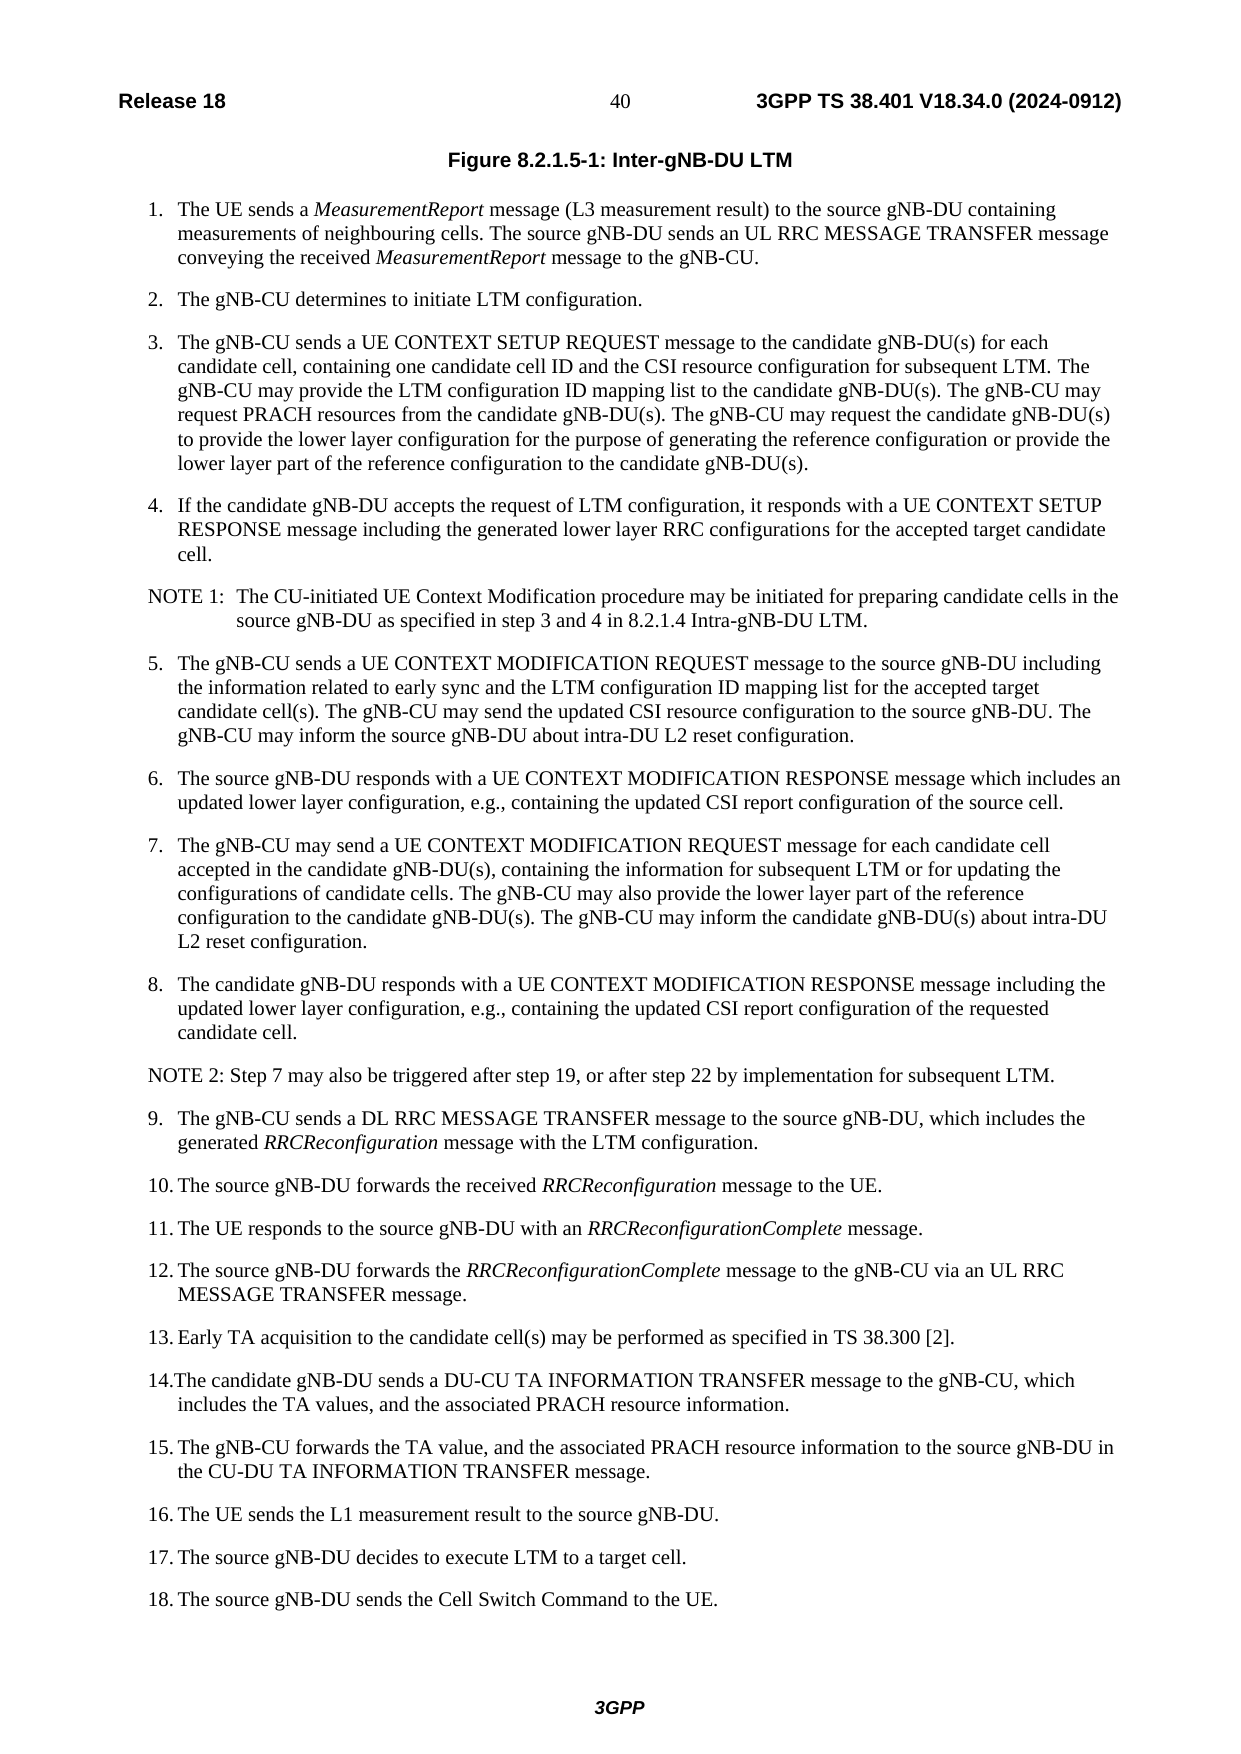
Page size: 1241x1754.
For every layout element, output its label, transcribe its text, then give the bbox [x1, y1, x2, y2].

text 1. The UE sends a MeasurementReport message (L3 measurement result) to the source gNB-DU containing measurements of neighbouring cells. The source gNB-DU sends an UL RRC MESSAGE TRANSFER message conveying the received MeasurementReport message to the gNB-CU. [148, 196, 1122, 269]
text 6. The source gNB-DU responds with a UE CONTEXT MODIFICATION RESPONSE message which includes an updated lower layer configuration, e.g., containing the updated CSI report configuration of the source cell. [148, 766, 1122, 814]
text 13. Early TA acquisition to the candidate cell(s) may be performed as specified in TS 38.300 [2]. [148, 1325, 1122, 1349]
text 2. The gNB-CU determines to initiate LTM configuration. [148, 287, 1122, 311]
text Figure 8.2.1.5-1: Inter-gNB-DU LTM [118, 147, 1122, 171]
text 11. The UE responds to the source gNB-DU with an RRCReconfigurationComplete message. [148, 1216, 1122, 1239]
text 4. If the candidate gNB-DU accepts the request of LTM configuration, it responds with a UE CONTEXT SETUP RESPONSE message including the generated lower layer RRC configurations for the accepted target candidate cell. [148, 493, 1122, 566]
text 3. The gNB-CU sends a UE CONTEXT SETUP REQUEST message to the candidate gNB-DU(s) for each candidate cell, containing one candidate cell ID and the CSI resource configuration for subsequent LTM. The gNB-CU may provide the LTM configuration ID mapping list to the candidate gNB-DU(s). The gNB-CU may request PRACH resources from the candidate gNB-DU(s). The gNB-CU may request the candidate gNB-DU(s) to provide the lower layer configuration for the purpose of generating the reference configuration or provide the lower layer part of the reference configuration to the candidate gNB-DU(s). [148, 330, 1122, 474]
text 5. The gNB-CU sends a UE CONTEXT MODIFICATION REQUEST message to the source gNB-DU including the information related to early sync and the LTM configuration ID mapping list for the accepted target candidate cell(s). The gNB-CU may send the updated CSI resource configuration to the source gNB-DU. The gNB-CU may inform the source gNB-DU about intra-DU L2 reset configuration. [148, 651, 1122, 747]
text 12. The source gNB-DU forwards the RRCReconfigurationComplete message to the gNB-CU via an UL RRC MESSAGE TRANSFER message. [148, 1258, 1122, 1306]
text 8. The candidate gNB-DU responds with a UE CONTEXT MODIFICATION RESPONSE message including the updated lower layer configuration, e.g., containing the updated CSI report configuration of the requested candidate cell. [148, 972, 1122, 1044]
text 18. The source gNB-DU sends the Cell Switch Command to the UE. [148, 1587, 1122, 1611]
text 10. The source gNB-DU forwards the received RRCReconfiguration message to the UE. [148, 1173, 1122, 1197]
text 14.The candidate gNB-DU sends a DU-CU TA INFORMATION TRANSFER message to the gNB-CU, which includes the TA values, and the associated PRACH resource information. [148, 1368, 1122, 1416]
text 16. The UE sends the L1 measurement result to the source gNB-DU. [148, 1502, 1122, 1526]
text 7. The gNB-CU may send a UE CONTEXT MODIFICATION REQUEST message for each candidate cell accepted in the candidate gNB-DU(s), containing the information for subsequent LTM or for updating the configurations of candidate cells. The gNB-CU may also provide the lower layer part of the reference configuration to the candidate gNB-DU(s). The gNB-CU may inform the candidate gNB-DU(s) about intra-DU L2 reset configuration. [148, 833, 1122, 953]
text NOTE 2: Step 7 may also be triggered after step 19, or after step 22 by implementation for subsequent LTM. [148, 1063, 1122, 1087]
text 17. The source gNB-DU decides to execute LTM to a target cell. [148, 1544, 1122, 1569]
text NOTE 1: The CU-initiated UE Context Modification procedure may be initiated for preparing candidate cells in the source gNB-DU as specified in step 3 and 4 in 8.2.1.4 Intra-gNB-DU LTM. [148, 584, 1122, 632]
text 9. The gNB-CU sends a DL RRC MESSAGE TRANSFER message to the source gNB-DU, which includes the generated RRCReconfiguration message with the LTM configuration. [148, 1106, 1122, 1154]
text 15. The gNB-CU forwards the TA value, and the associated PRACH resource information to the source gNB-DU in the CU-DU TA INFORMATION TRANSFER message. [148, 1435, 1122, 1483]
